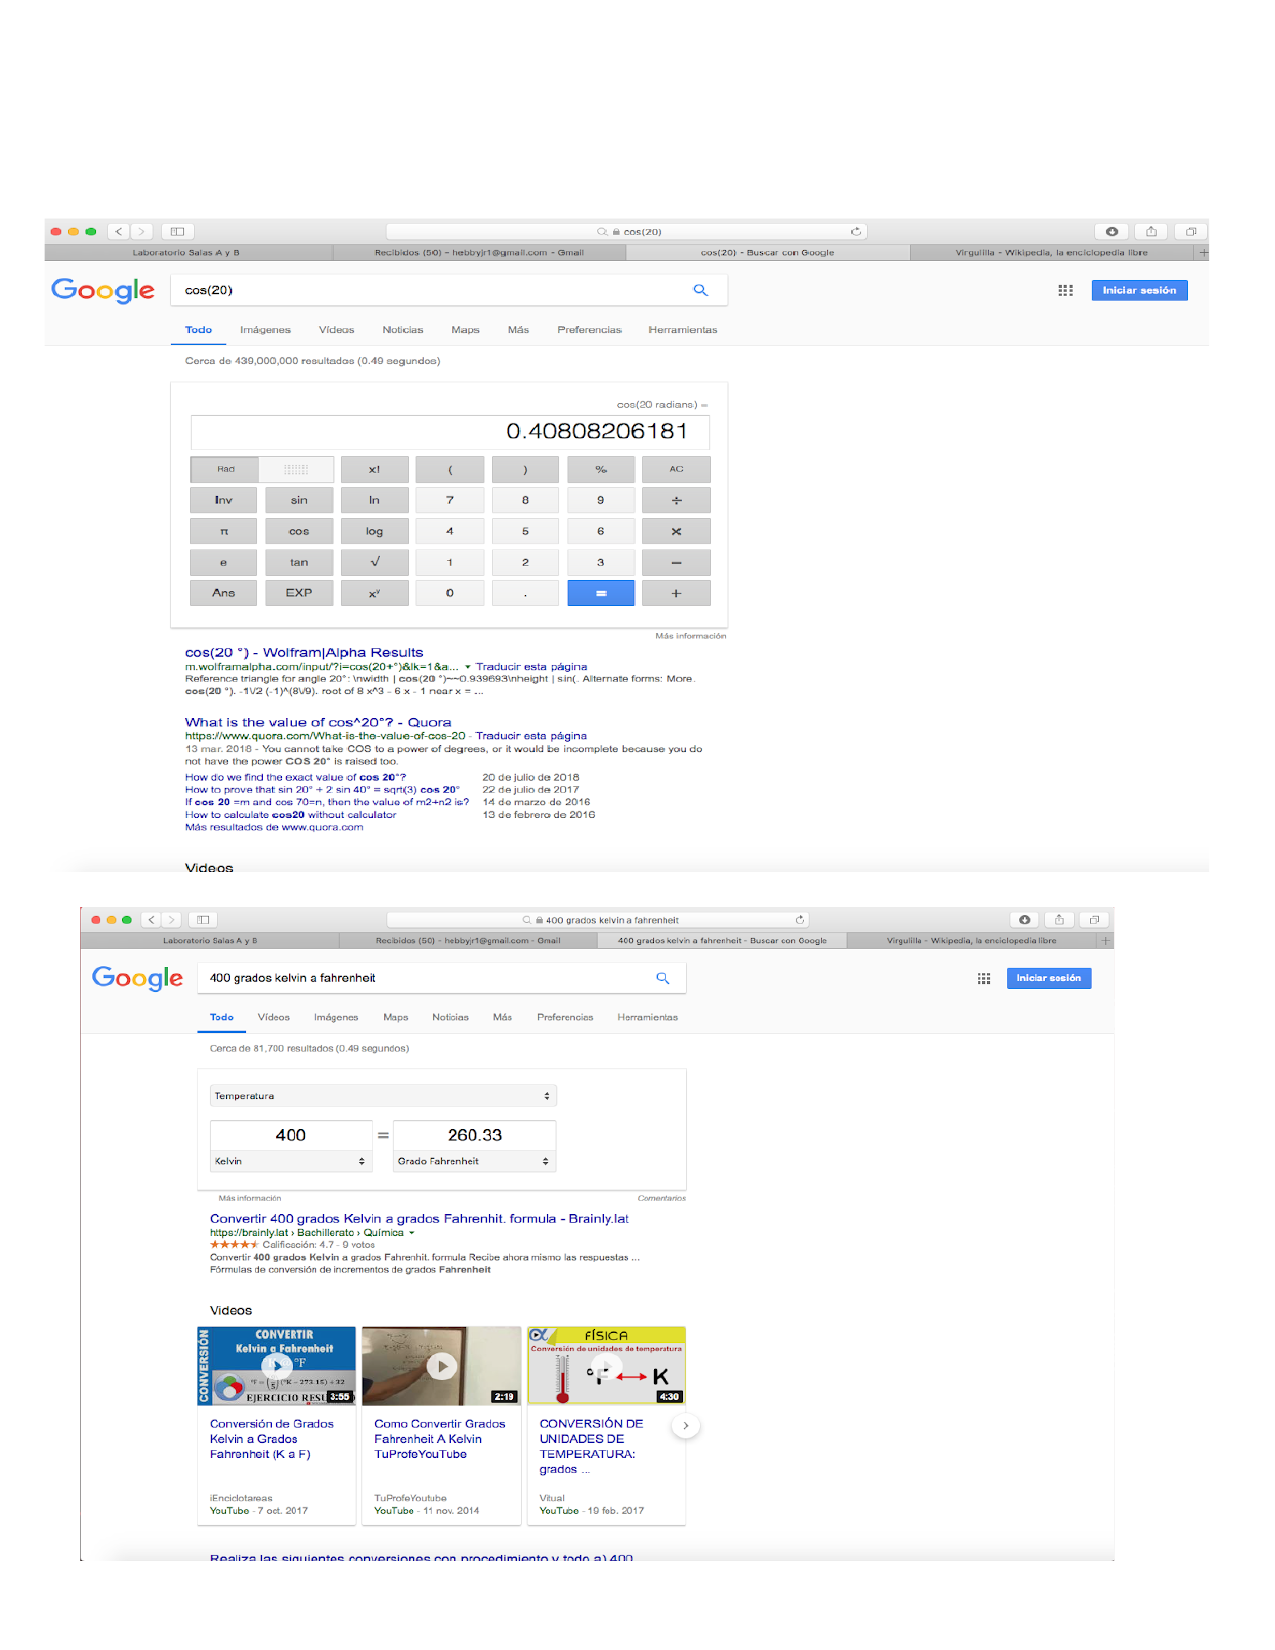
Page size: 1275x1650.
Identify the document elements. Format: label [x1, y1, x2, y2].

picture [80, 907, 1115, 1561]
picture [44, 218, 1211, 871]
